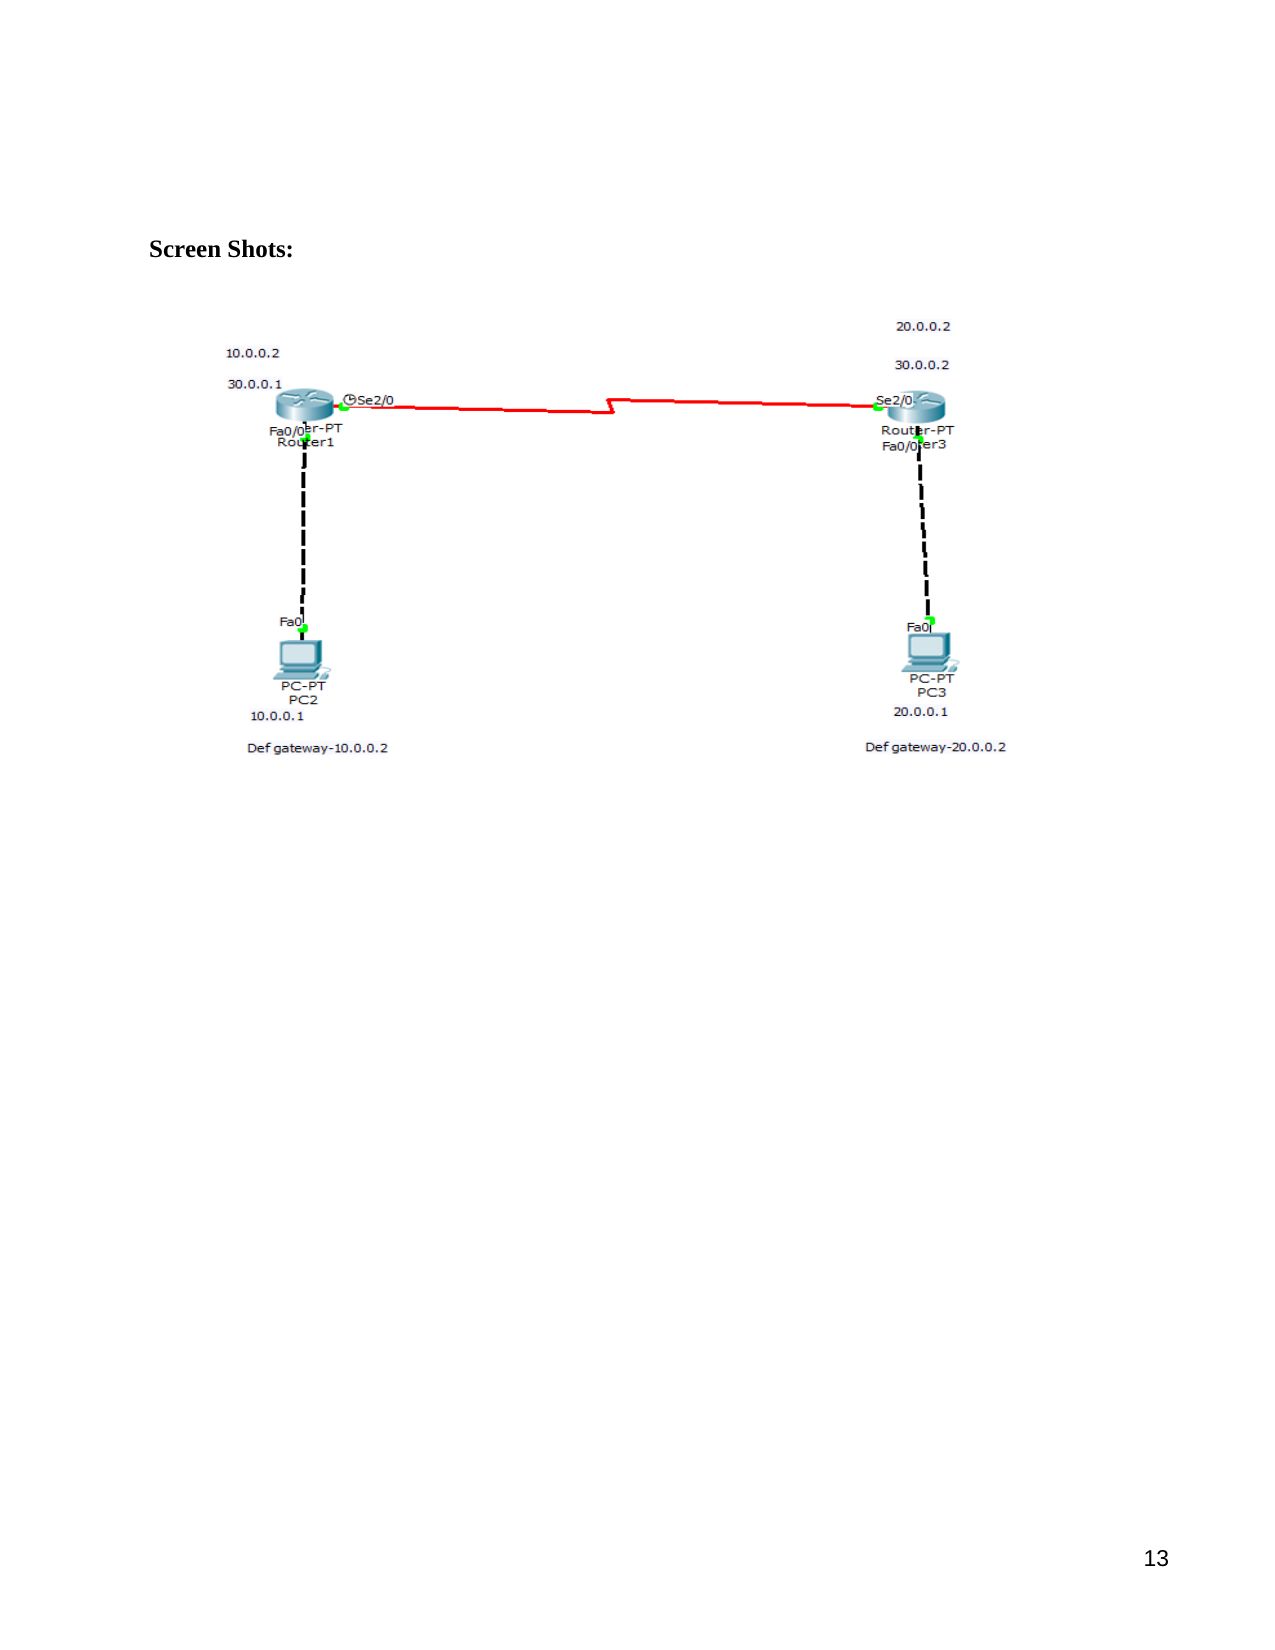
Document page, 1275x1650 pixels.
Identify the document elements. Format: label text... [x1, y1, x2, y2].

text Screen Shots: [149, 234, 1169, 262]
picture [148, 289, 1170, 772]
